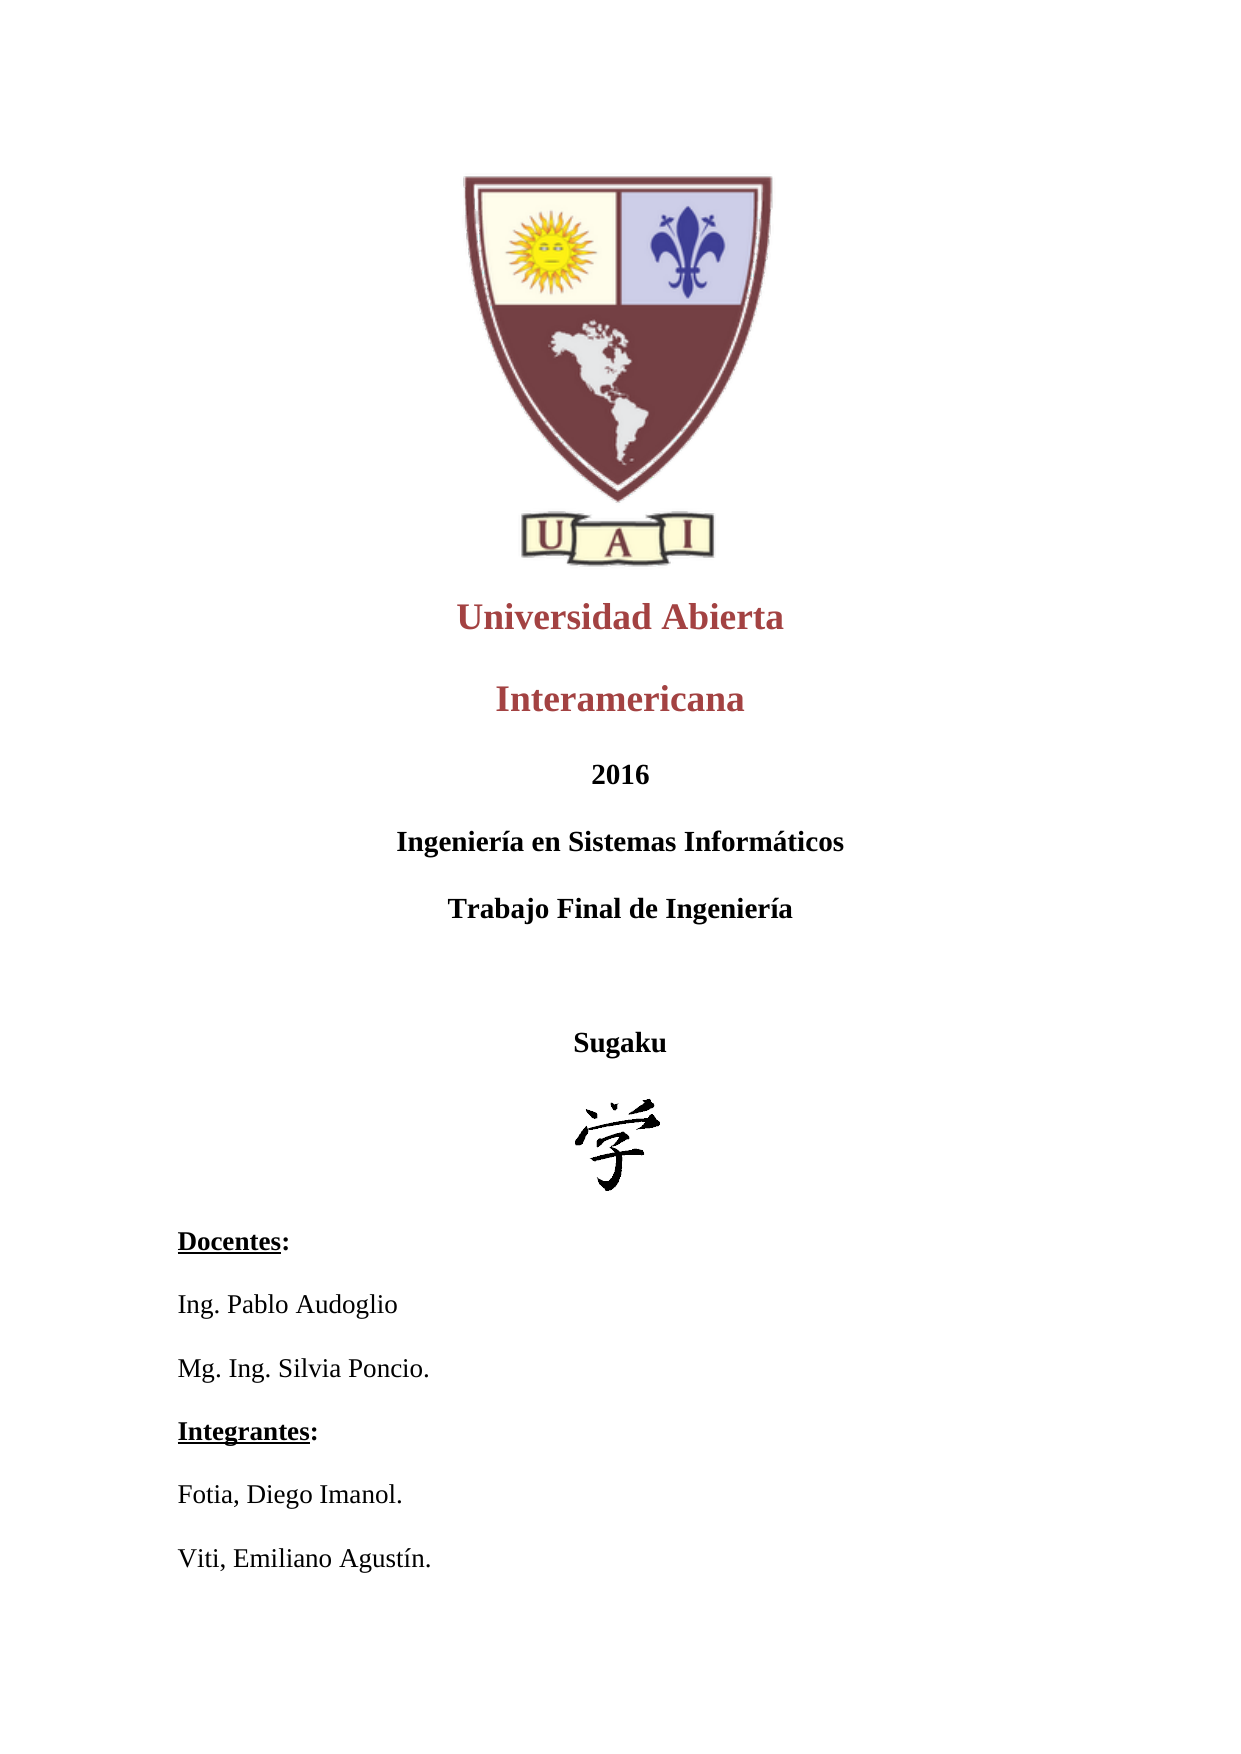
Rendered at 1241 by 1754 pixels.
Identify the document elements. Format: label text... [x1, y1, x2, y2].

text Ing. Pablo Audoglio [177, 1288, 1063, 1319]
text Docentes: [177, 1225, 1063, 1256]
text Universidad Abierta [177, 595, 1063, 638]
text Mg. Ing. Silvia Poncio. [177, 1352, 1063, 1383]
text Interamericana [177, 676, 1063, 719]
text Ingeniería en Sistemas Informáticos [177, 824, 1063, 858]
picture [395, 147, 845, 581]
text 2016 [177, 757, 1063, 791]
text Fotia, Diego Imanol. [177, 1478, 1063, 1509]
picture [569, 1092, 671, 1194]
text Trabajo Final de Ingeniería [177, 891, 1063, 925]
text Viti, Emiliano Agustín. [177, 1542, 1063, 1573]
text Integrantes: [177, 1415, 1063, 1446]
text Sugaku [177, 1025, 1063, 1059]
